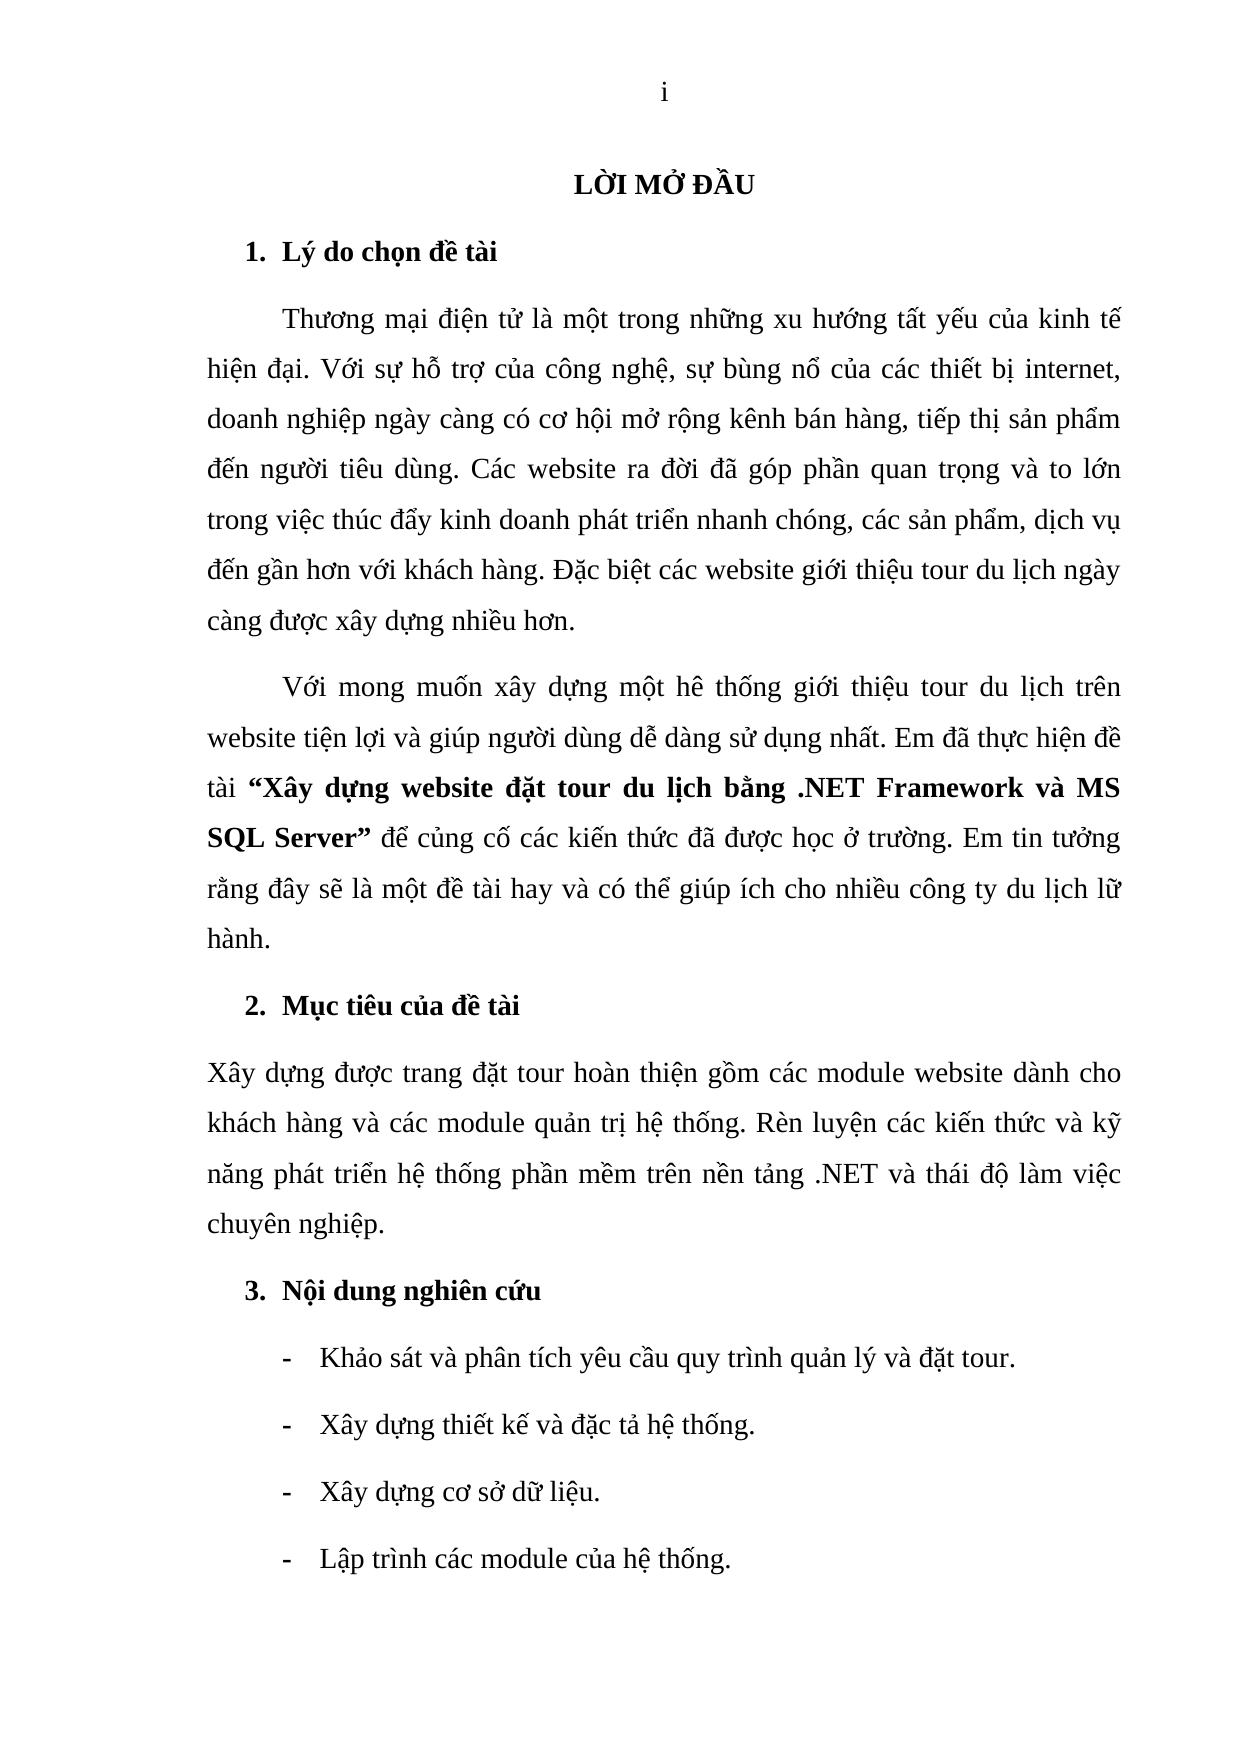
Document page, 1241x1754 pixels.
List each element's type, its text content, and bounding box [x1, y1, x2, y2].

list Mục tiêu của đề tài [244, 988, 1122, 1022]
list Xây dựng cơ sở dữ liệu. [282, 1474, 1122, 1507]
text Với mong muốn xây dựng một hê thống giới thiệu tour du lịch trên website tiện lợi và giúp người dùng dễ dàng sử dụng nhất. Em đã thực hiện đề tài “Xây dựng website đặt tour du lịch bằng .NET Framework và MS SQL Server” để củng cố các kiến thức đã được học ở trường. Em tin tưởng rằng đây sẽ là một đề tài hay và có thể giúp ích cho nhiều công ty du lịch lữ hành. [207, 669, 1122, 955]
list Lý do chọn đề tài [244, 234, 1122, 267]
list Nội dung nghiên cứu [244, 1273, 1122, 1307]
list Khảo sát và phân tích yêu cầu quy trình quản lý và đặt tour. [282, 1340, 1122, 1373]
text Thương mại điện tử là một trong những xu hướng tất yếu của kinh tế hiện đại. Với sự hỗ trợ của công nghệ, sự bùng nổ của các thiết bị internet, doanh nghiệp ngày càng có cơ hội mở rộng kênh bán hàng, tiếp thị sản phẩm đến người tiêu dùng. Các website ra đời đã góp phần quan trọng và to lớn trong việc thúc đẩy kinh doanh phát triển nhanh chóng, các sản phẩm, dịch vụ đến gần hơn với khách hàng. Đặc biệt các website giới thiệu tour du lịch ngày càng được xây dựng nhiều hơn. [207, 301, 1122, 636]
list Xây dựng thiết kế và đặc tả hệ thống. [282, 1407, 1122, 1441]
list Lập trình các module của hệ thống. [282, 1541, 1122, 1574]
text Xây dựng được trang đặt tour hoàn thiện gồm các module website dành cho khách hàng và các module quản trị hệ thống. Rèn luyện các kiến thức và kỹ năng phát triển hệ thống phần mềm trên nền tảng .NET và thái độ làm việc chuyên nghiệp. [207, 1055, 1122, 1239]
text LỜI MỞ ĐẦU [207, 167, 1122, 200]
